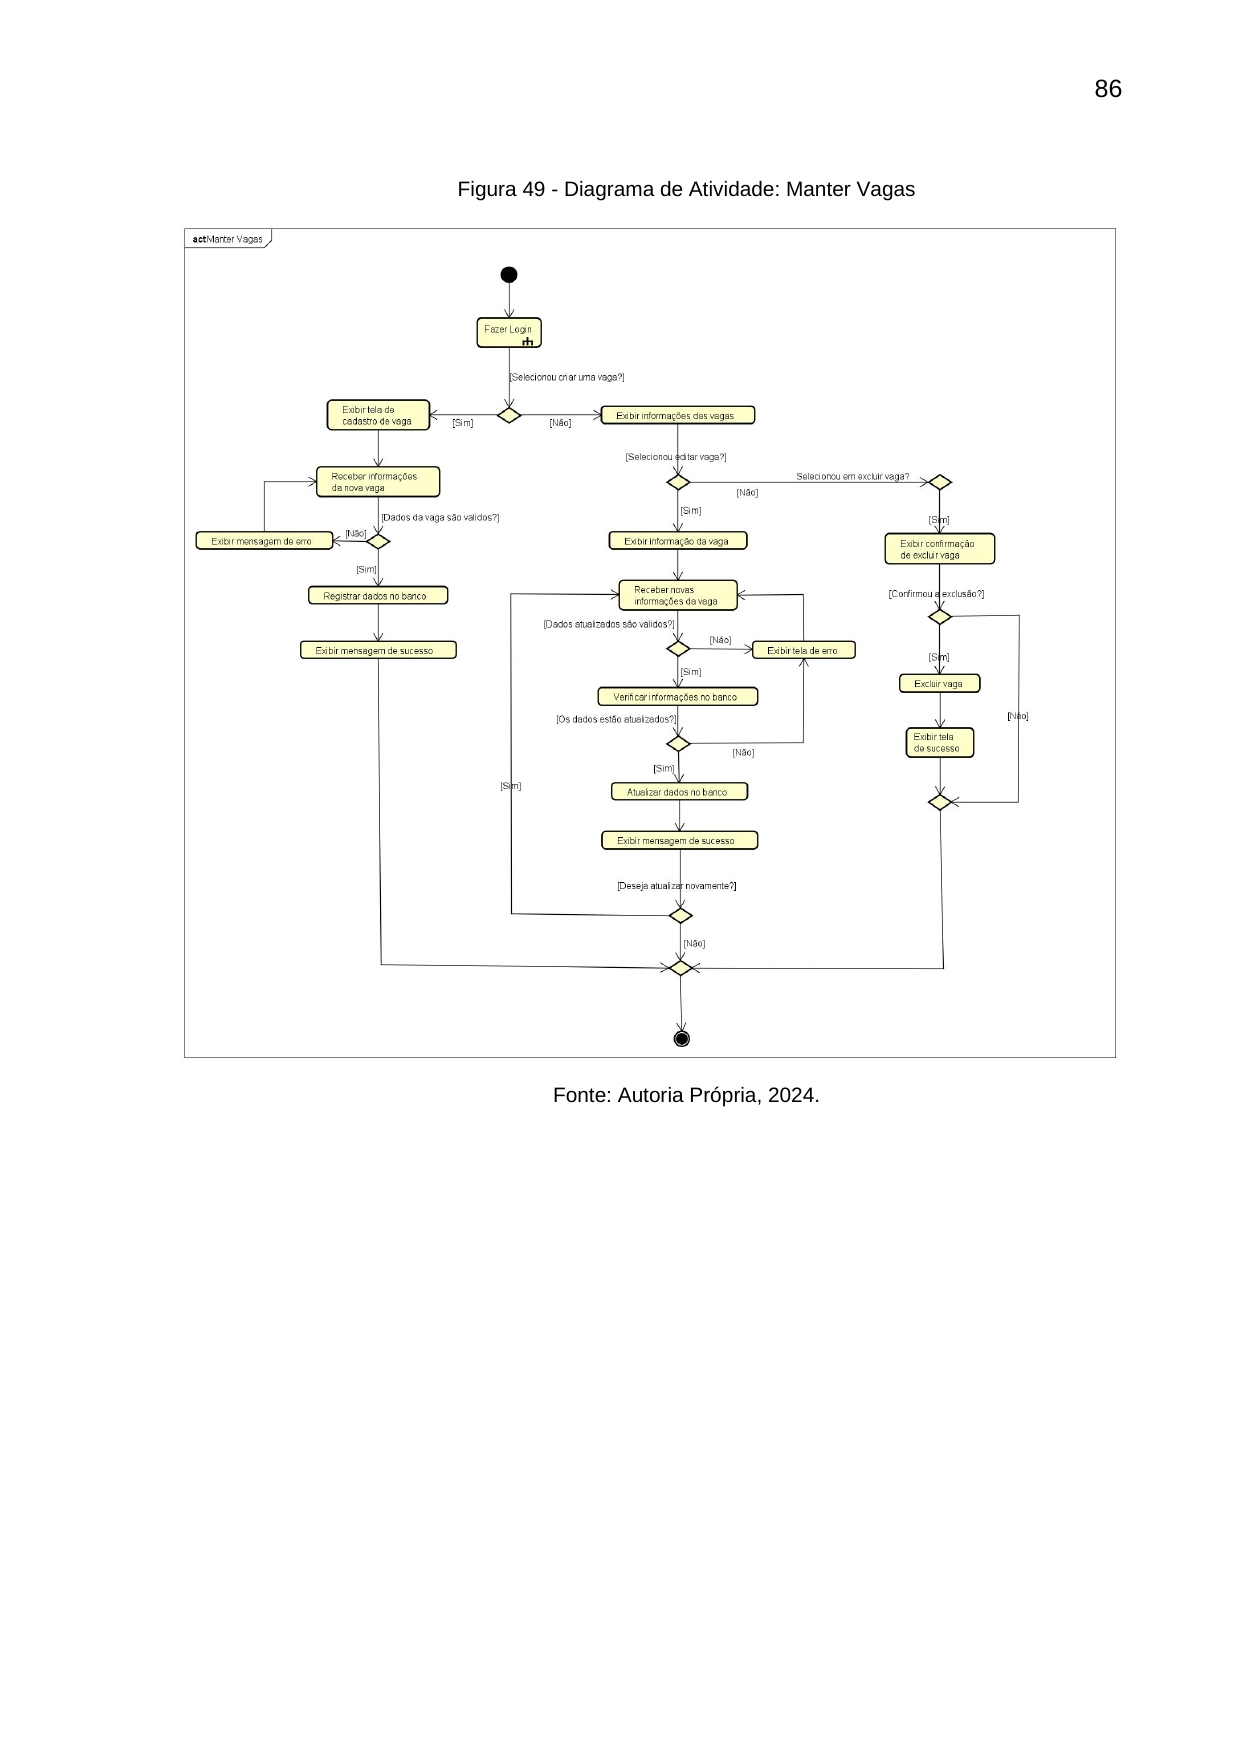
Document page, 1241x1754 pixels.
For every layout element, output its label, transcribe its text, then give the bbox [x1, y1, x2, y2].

text Figura 49 - Diagrama de Atividade: Manter Vagas [177, 177, 1122, 201]
text Fonte: Autoria Própria, 2024. [177, 1083, 1122, 1107]
picture [177, 222, 1123, 1065]
